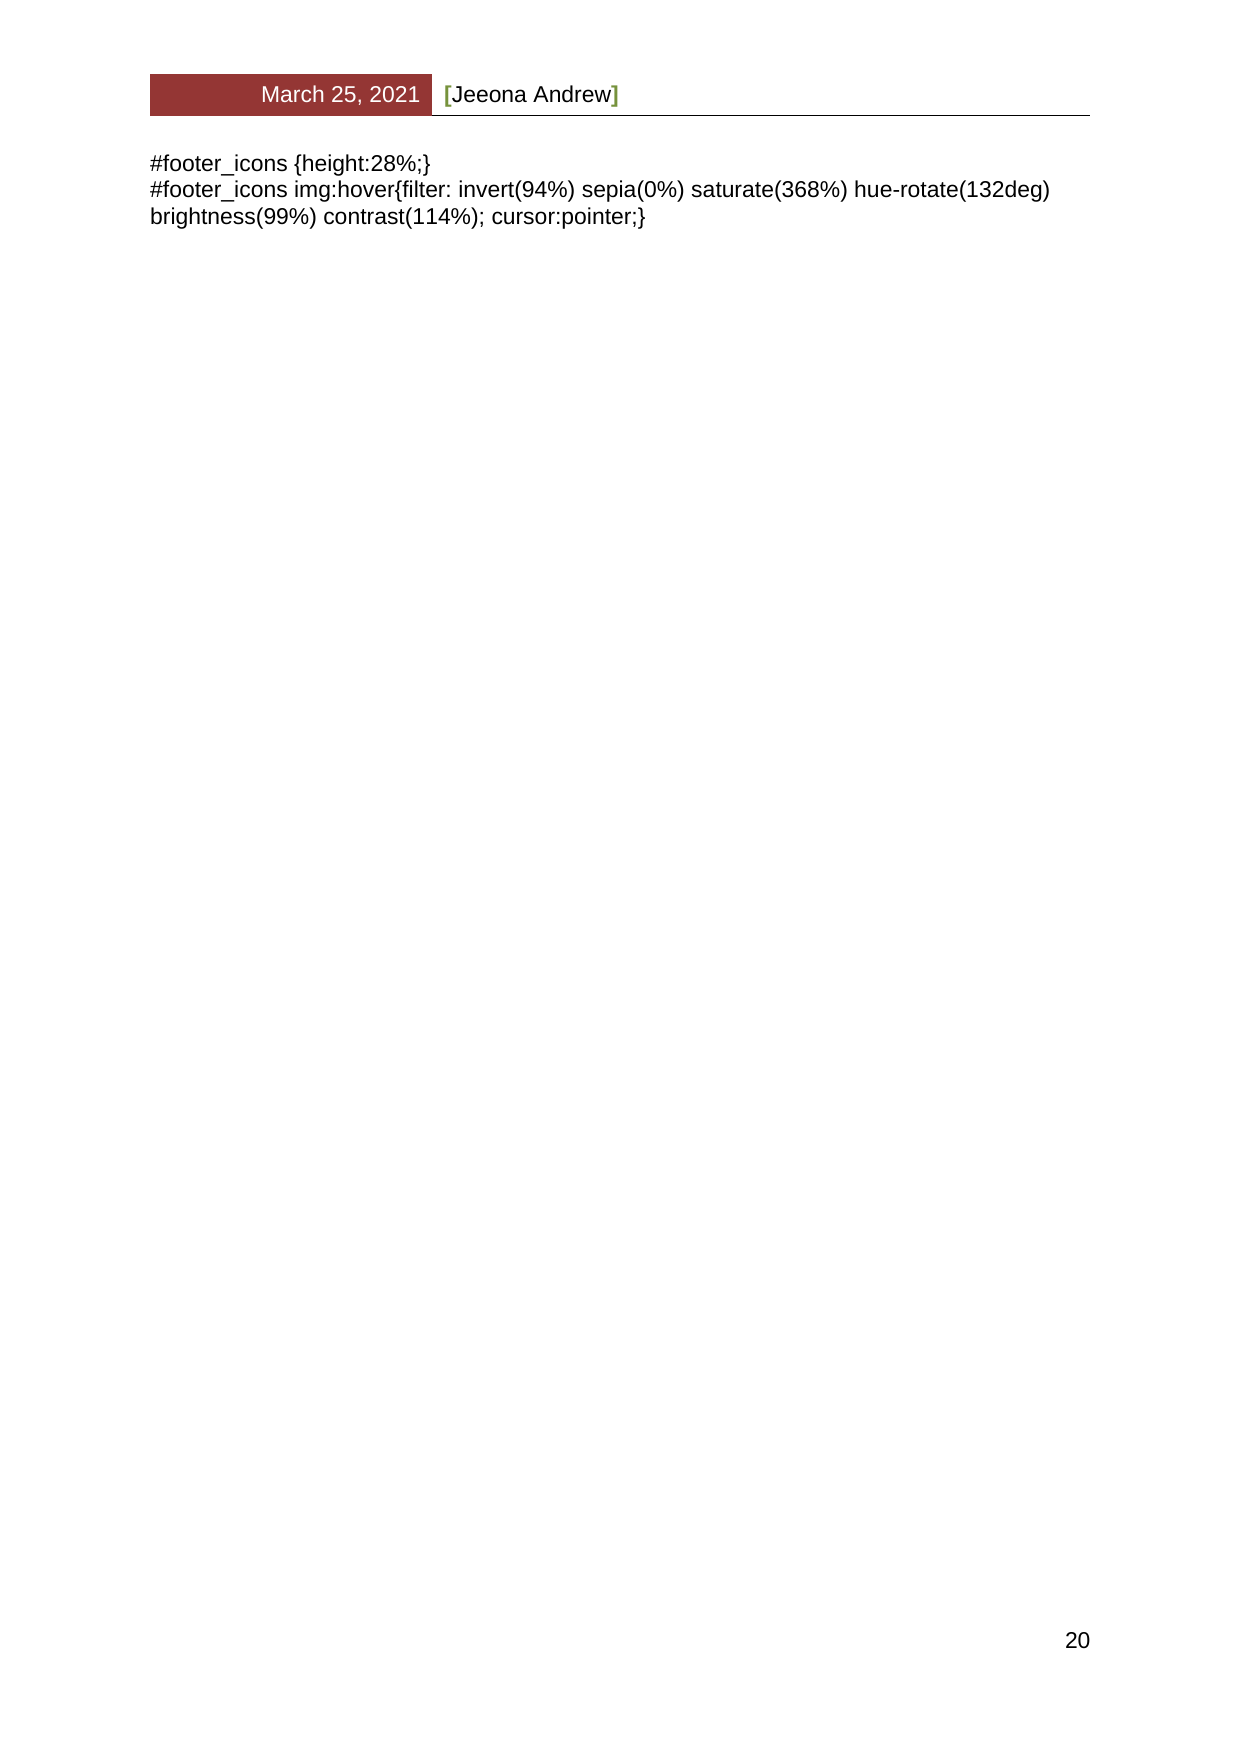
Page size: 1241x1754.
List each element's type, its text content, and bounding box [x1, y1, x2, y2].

text #footer_icons {height:28%;} [150, 150, 1090, 176]
text #footer_icons img:hover{filter: invert(94%) sepia(0%) saturate(368%) hue-rotate(132deg) brightness(99%) contrast(114%); cursor:pointer;} [150, 176, 1090, 229]
